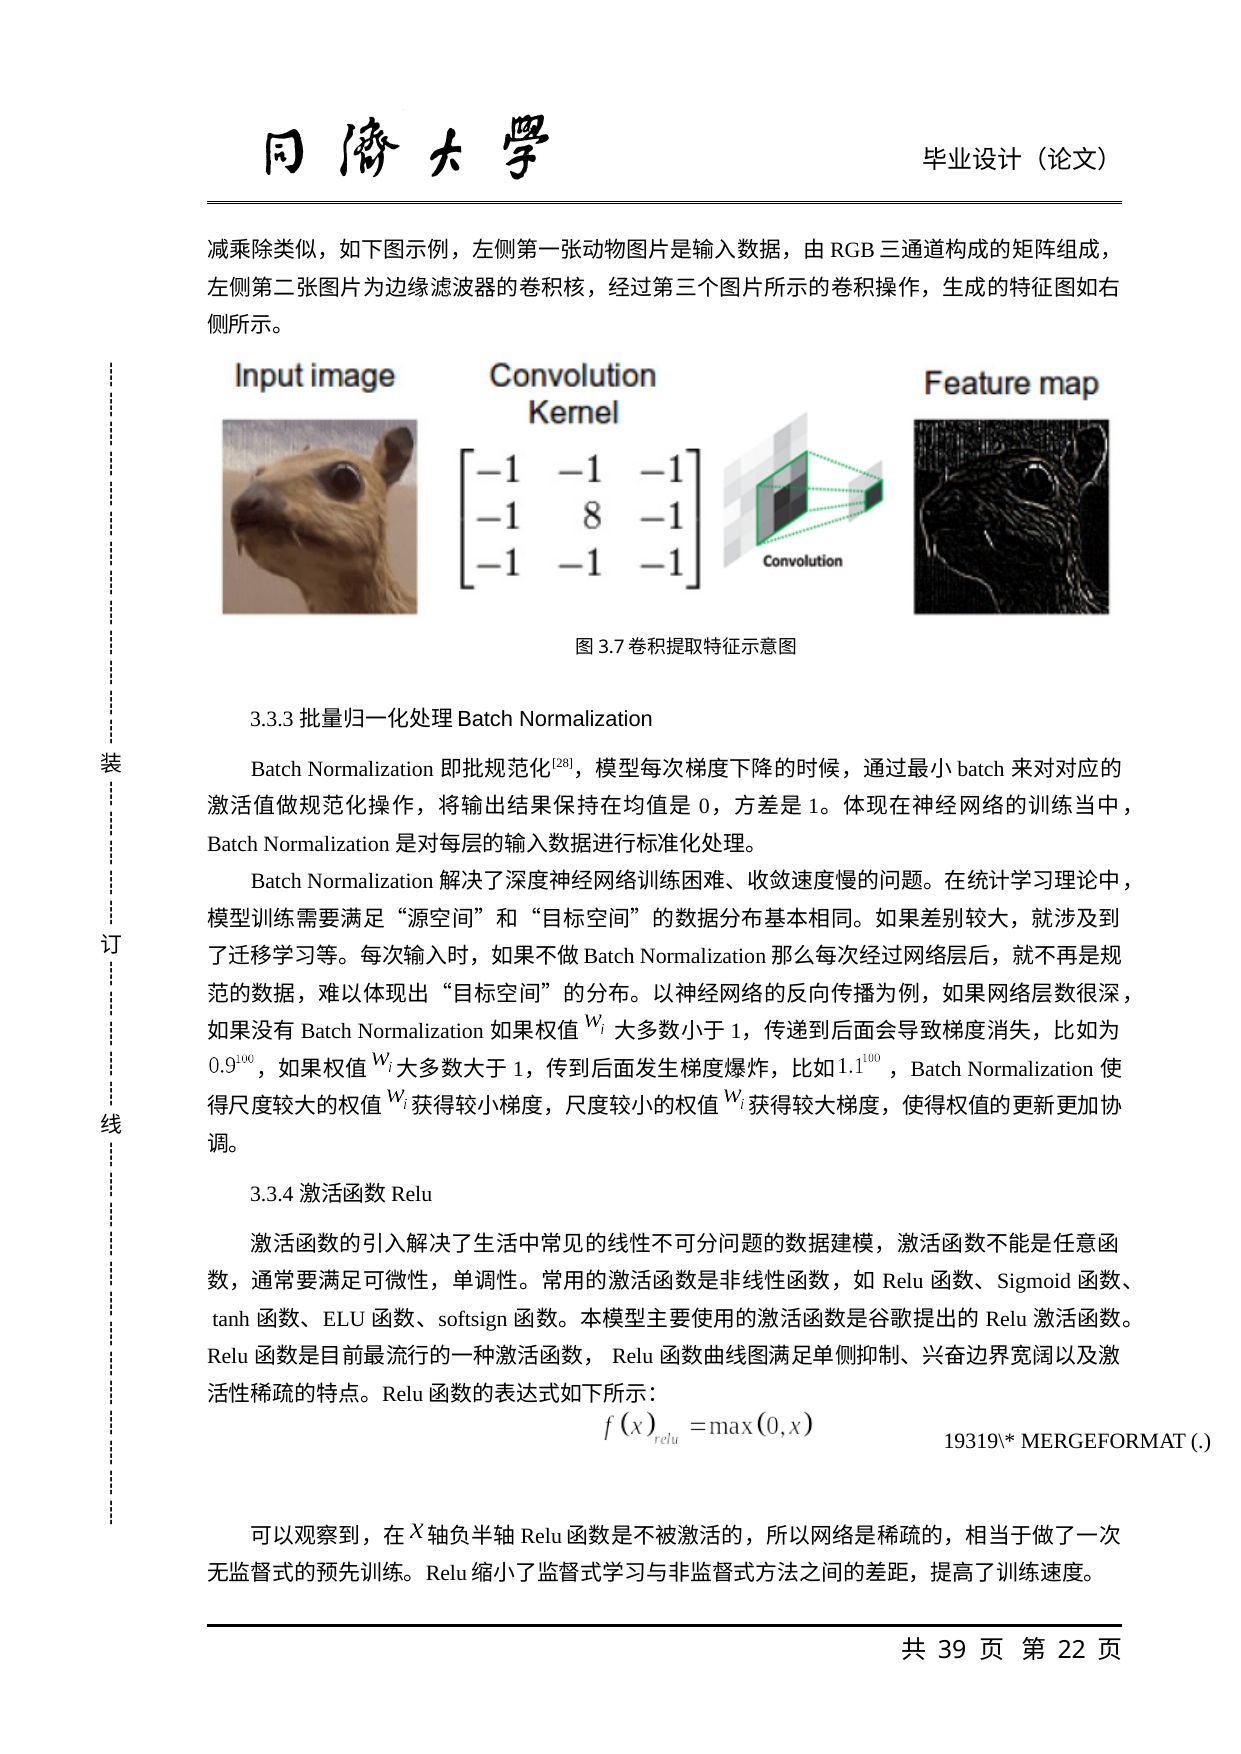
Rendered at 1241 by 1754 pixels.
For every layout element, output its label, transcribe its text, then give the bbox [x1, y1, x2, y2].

text 图3.7卷积提取特征示意图 [207, 632, 1122, 659]
picture [244, 106, 567, 185]
text 激活函数的引入解决了生活中常见的线性不可分问题的数据建模，激活函数不能是任意函数，通常要满足可微性，单调性。常用的激活函数是非线性函数，如Relu 函数、Sigmoid 函数、 tanh 函数、ELU 函数、softsign 函数。本模型主要使用的激活函数是谷歌提出的Relu 激活函数。Relu 函数是目前最流行的一种激活函数， Relu 函数曲线图满足单侧抑制、兴奋边界宽阔以及激活性稀疏的特点。Relu 函数的表达式如下所示： [207, 1221, 1122, 1409]
subtitle 3.3.3 批量归一化处理Batch Normalization [207, 696, 1122, 734]
text Batch Normalization 解决了深度神经网络训练困难、收敛速度慢的问题。在统计学习理论中，模型训练需要满足“源空间”和“目标空间”的数据分布基本相同。如果差别较大，就涉及到了迁移学习等。每次输入时，如果不做Batch Normalization 那么每次经过网络层后，就不再是规范的数据，难以体现出“目标空间”的分布。以神经网络的反向传播为例，如果网络层数很深，如果没有Batch Normalization 如果权值 大多数小于1，传递到后面会导致梯度消失，比如为，如果权值大多数大于1，传到后面发生梯度爆炸，比如 ，Batch Normalization 使得尺度较大的权值获得较小梯度，尺度较小的权值获得较大梯度，使得权值的更新更加协调。 [207, 859, 1122, 1159]
text 可以观察到，在轴负半轴Relu函数是不被激活的，所以网络是稀疏的，相当于做了一次无监督式的预先训练。Relu缩小了监督式学习与非监督式方法之间的差距，提高了训练速度。 [207, 1513, 1122, 1588]
text 卷积操作是卷积层的核心，可以视作是一种信息混合的方式，本质是一种数学运算，和加减乘除类似，如下图示例，左侧第一张动物图片是输入数据，由RGB三通道构成的矩阵组成，左侧第二张图片为边缘滤波器的卷积核，经过第三个图片所示的卷积操作，生成的特征图如右侧所示。 [207, 228, 1122, 340]
text Batch Normalization 即批规范化[28]，模型每次梯度下降的时候，通过最小batch 来对对应的激活值做规范化操作，将输出结果保持在均值是0，方差是1。体现在神经网络的训练当中，Batch Normalization 是对每层的输入数据进行标准化处理。 [207, 746, 1122, 859]
subtitle 3.3.4 激活函数Relu [207, 1171, 1122, 1209]
picture [211, 340, 1118, 632]
